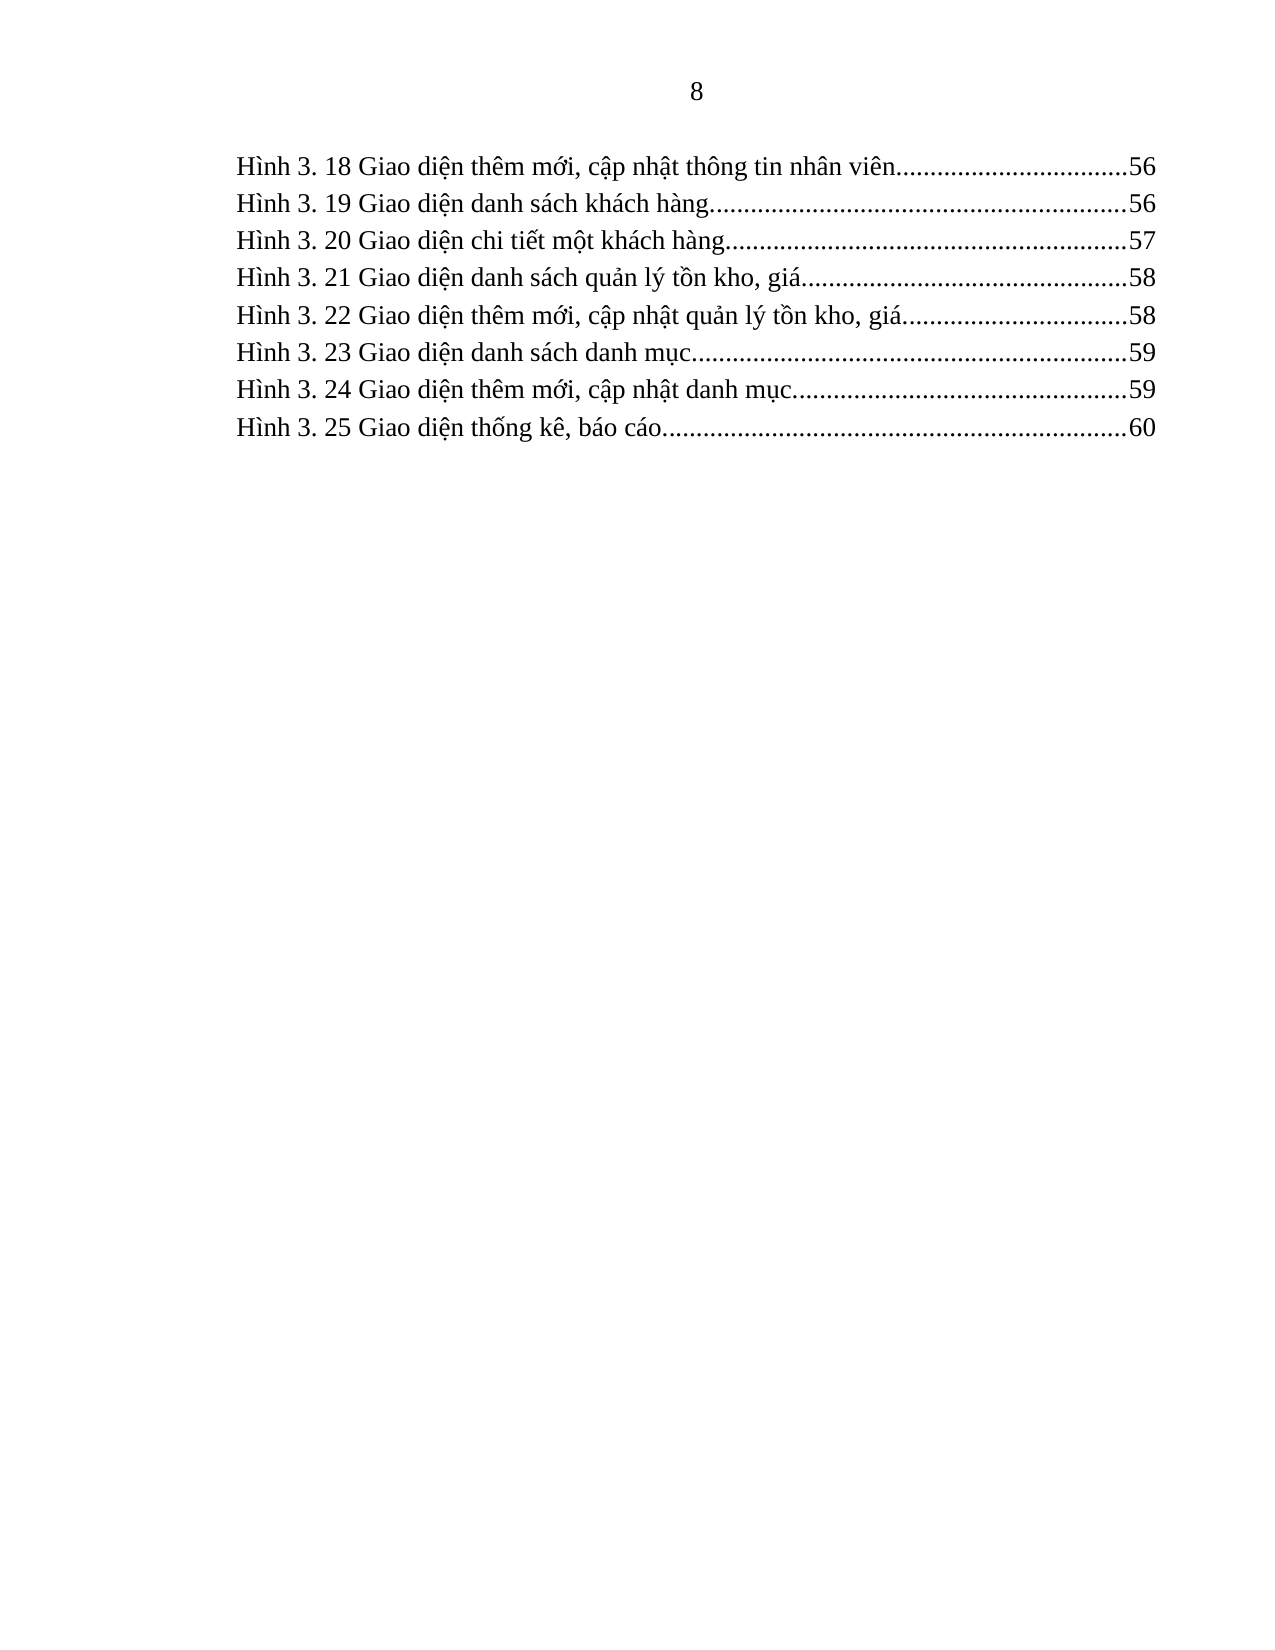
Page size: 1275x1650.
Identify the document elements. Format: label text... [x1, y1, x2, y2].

text Hình 3. 23 Giao diện danh sách danh mục. 59 [177, 336, 1157, 367]
text Hình 3. 24 Giao diện thêm mới, cập nhật danh mục. 59 [177, 373, 1157, 404]
text Hình 3. 25 Giao diện thống kê, báo cáo. 60 [177, 411, 1157, 442]
text Hình 3. 20 Giao diện chi tiết một khách hàng. 57 [177, 224, 1157, 255]
text Hình 3. 22 Giao diện thêm mới, cập nhật quản lý tồn kho, giá. 58 [177, 299, 1157, 330]
text Hình 3. 21 Giao diện danh sách quản lý tồn kho, giá. 58 [177, 261, 1157, 293]
text Hình 3. 19 Giao diện danh sách khách hàng. 56 [177, 187, 1157, 218]
text Hình 3. 18 Giao diện thêm mới, cập nhật thông tin nhân viên. 56 [177, 149, 1157, 181]
